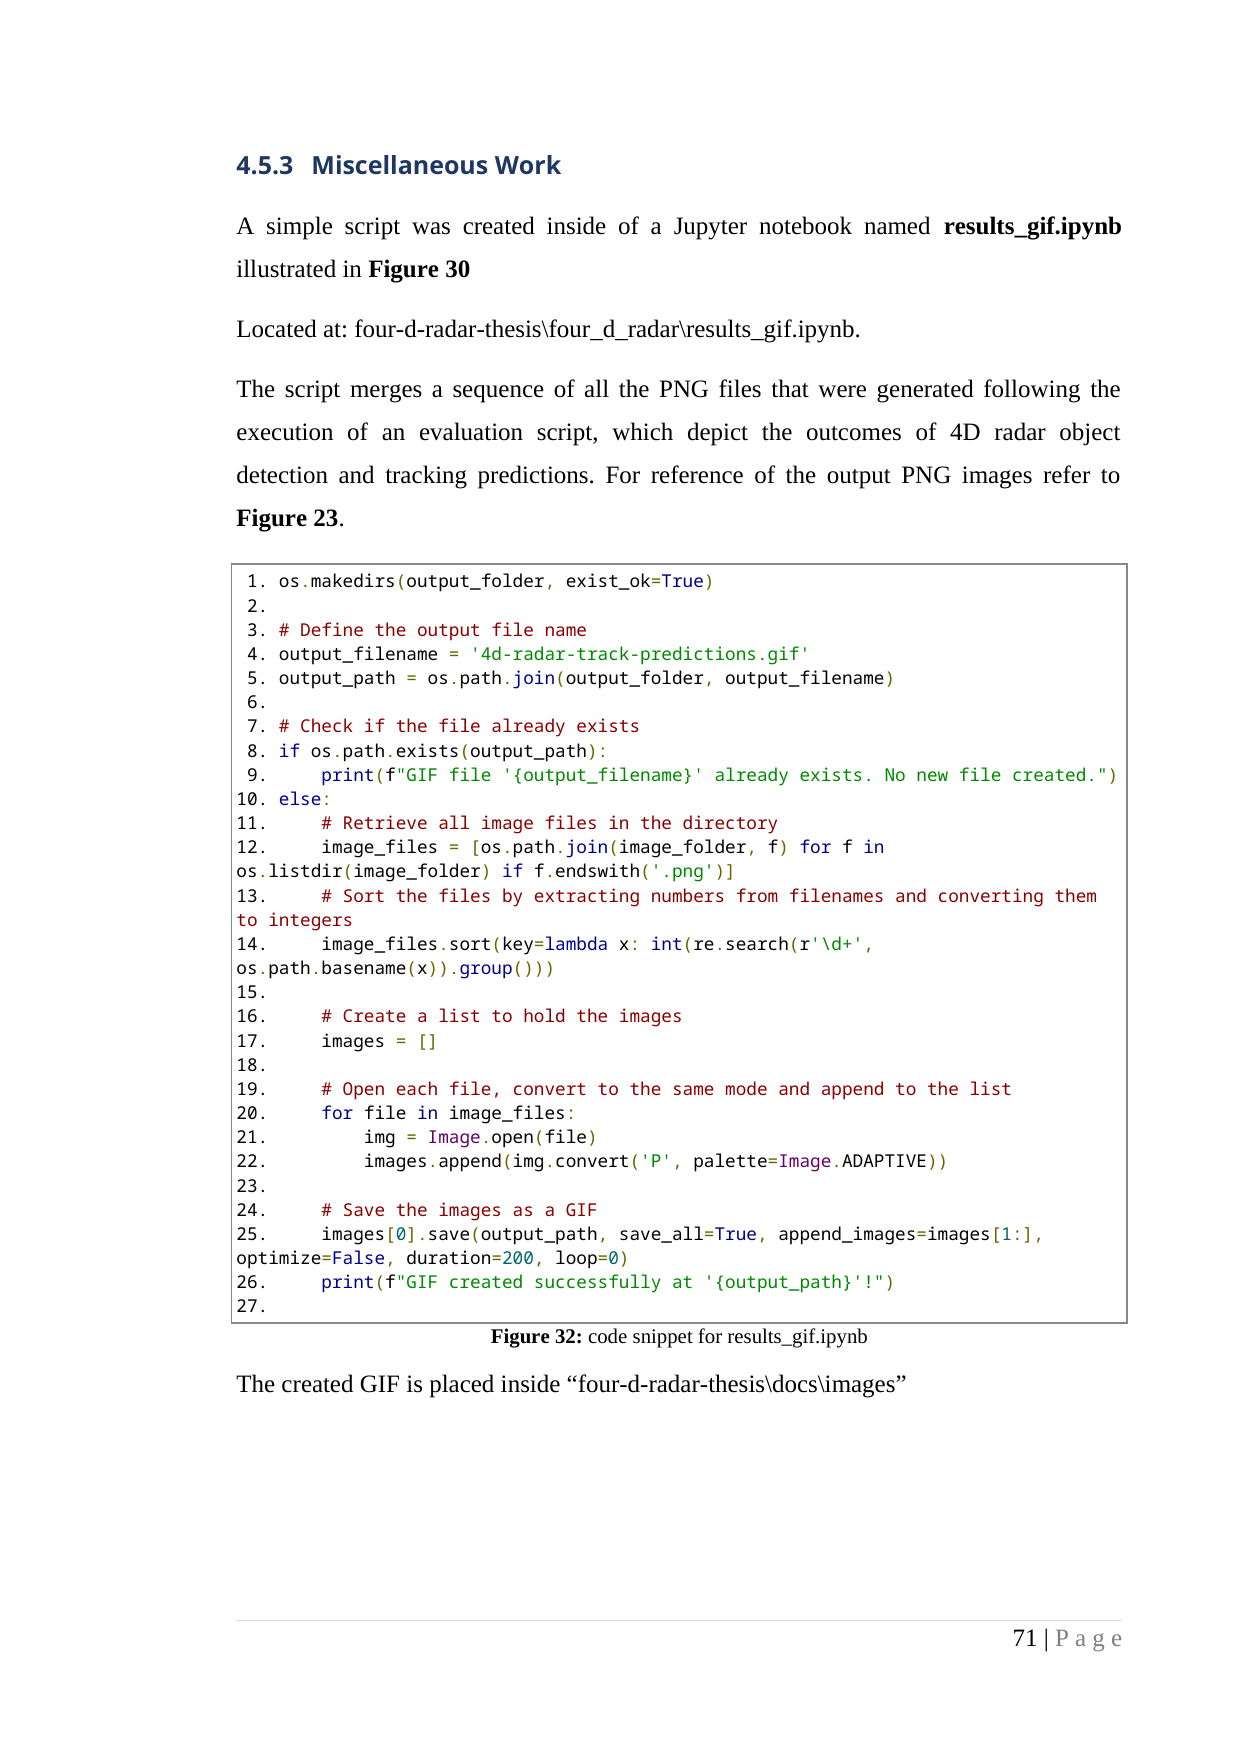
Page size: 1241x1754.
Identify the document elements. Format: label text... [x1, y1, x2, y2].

text 18. [236, 1052, 1122, 1076]
text 25. images[0].save(output_path, save_all=True, append_images=images[1:], optimize=False, duration=200, loop=0) [236, 1221, 1122, 1270]
text 22. images.append(img.convert('P', palette=Image.ADAPTIVE)) [236, 1149, 1122, 1173]
text The created GIF is placed inside “four-d-radar-thesis\docs\images” [236, 1369, 1122, 1397]
text 20. for file in image_files: [236, 1101, 1122, 1125]
text 15. [236, 980, 1122, 1004]
subtitle Miscellaneous Work [236, 148, 1122, 182]
text 17. images = [] [236, 1028, 1122, 1052]
text 2. [236, 593, 1122, 617]
text 7. # Check if the file already exists [236, 714, 1122, 738]
text 21. img = Image.open(file) [236, 1125, 1122, 1149]
text The script merges a sequence of all the PNG files that were generated following the execution of an evaluation script, which depict the outcomes of 4D radar object detection and tracking predictions. For reference of the output PNG images refer to Figure 23. [236, 374, 1122, 532]
text 3. # Define the output file name [236, 617, 1122, 641]
text 4. output_filename = '4d-radar-track-predictions.gif' [236, 641, 1122, 666]
text Located at: four-d-radar-thesis\four_d_radar\results_gif.ipynb. [236, 314, 1122, 343]
text 13. # Sort the files by extracting numbers from filenames and converting them to integers [236, 883, 1122, 931]
text 12. image_files = [os.path.join(image_folder, f) for f in os.listdir(image_folder) if f.endswith('.png')] [236, 835, 1122, 883]
text 8. if os.path.exists(output_path): [236, 738, 1122, 762]
text 14. image_files.sort(key=lambda x: int(re.search(r'\d+', os.path.basename(x)).group())) [236, 931, 1122, 980]
text 1. os.makedirs(output_folder, exist_ok=True) [232, 565, 1126, 593]
text 27. [232, 1288, 1126, 1322]
text 9. print(f"GIF file '{output_filename}' already exists. No new file created.") [236, 762, 1122, 786]
text 10. else: [236, 786, 1122, 811]
text 11. # Retrieve all image files in the directory [236, 811, 1122, 835]
text 16. # Create a list to hold the images [236, 1004, 1122, 1028]
text A simple script was created inside of a Jupyter notebook named results_gif.ipynb illustrated in Figure 30 [236, 211, 1122, 283]
text 5. output_path = os.path.join(output_folder, output_filename) [236, 666, 1122, 690]
text 19. # Open each file, convert to the same mode and append to the list [236, 1076, 1122, 1101]
text 26. print(f"GIF created successfully at '{output_path}'!") [236, 1270, 1122, 1288]
text 24. # Save the images as a GIF [236, 1197, 1122, 1221]
text 6. [236, 690, 1122, 714]
text 23. [236, 1173, 1122, 1197]
